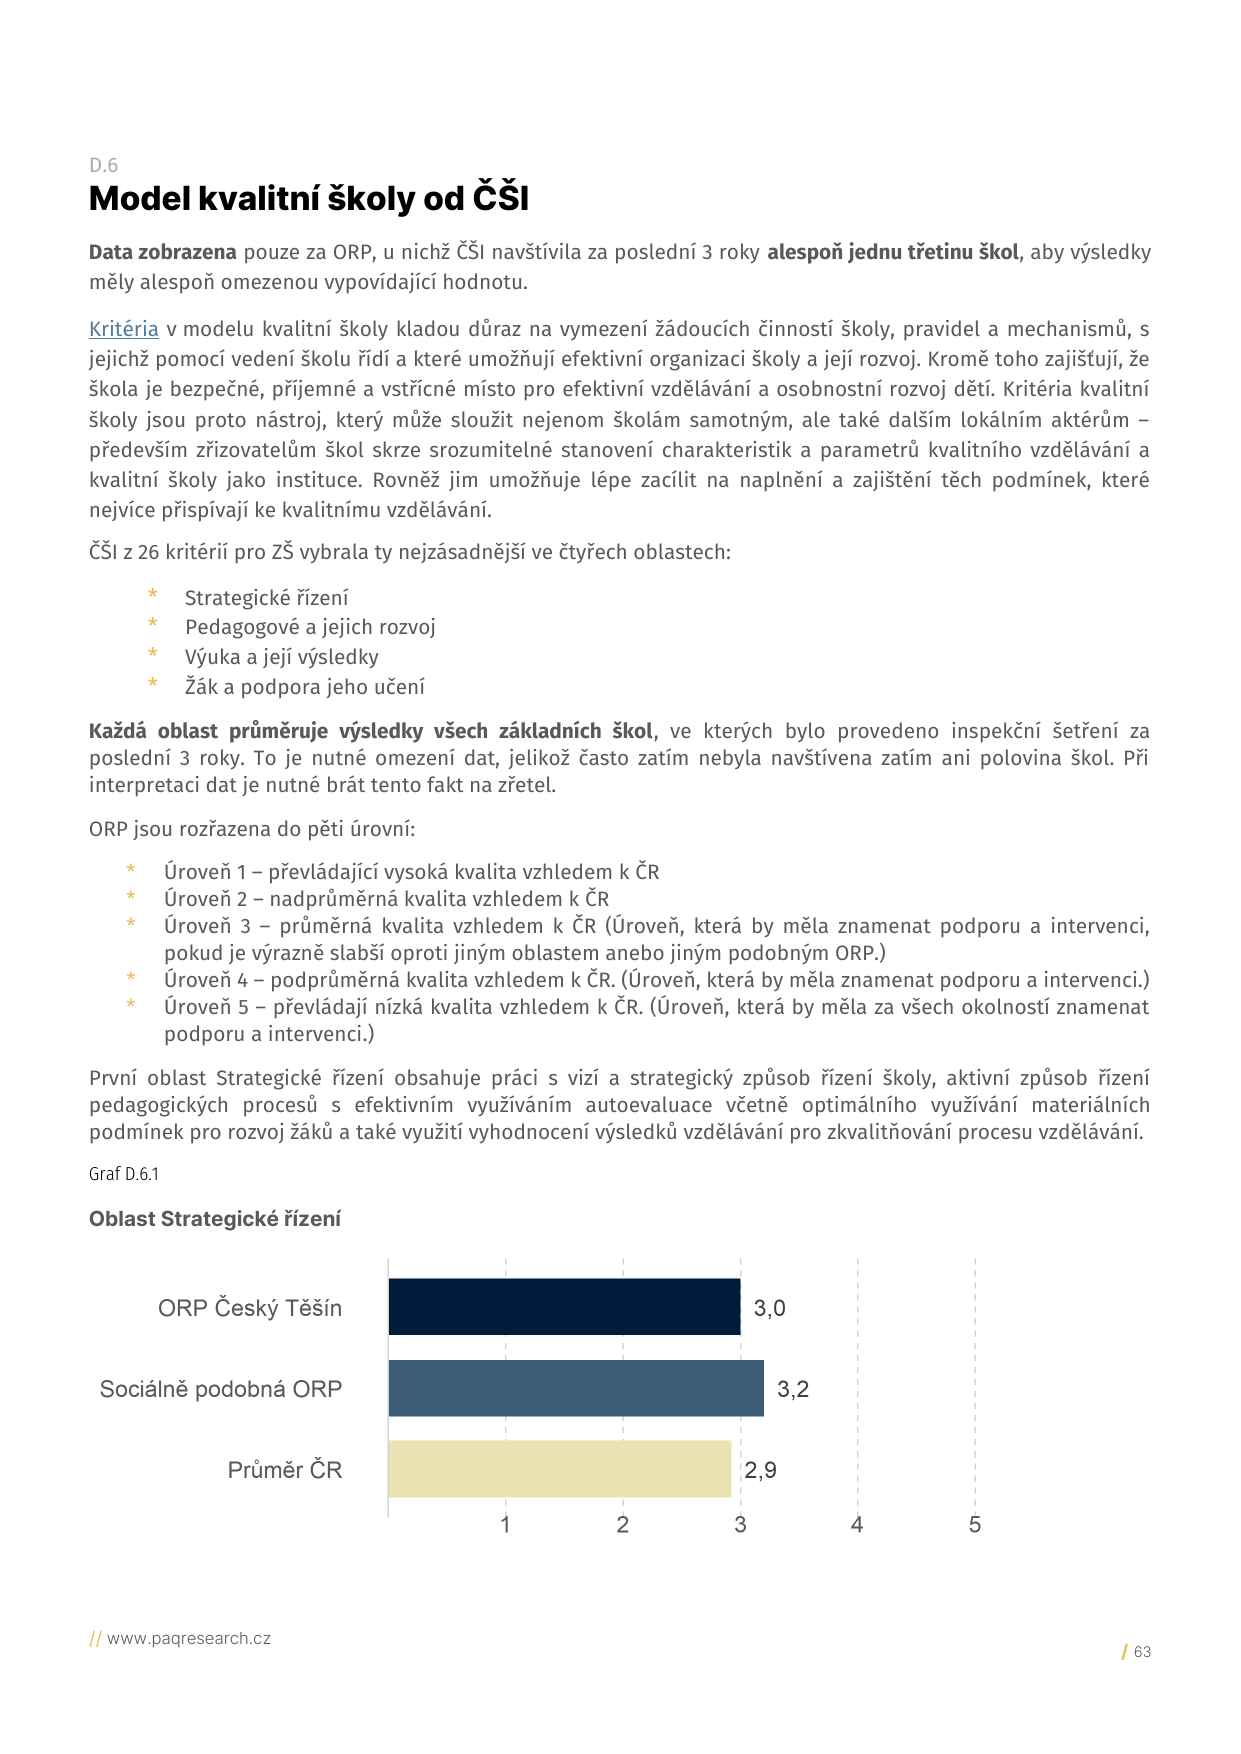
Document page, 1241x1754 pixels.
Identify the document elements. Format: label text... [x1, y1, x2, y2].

text ORP jsou rozřazena do pěti úrovní: [89, 817, 1152, 842]
list Úroveň 2 – nadprůměrná kvalita vzhledem k ČR [126, 887, 1152, 912]
list Úroveň 3 – průměrná kvalita vzhledem k ČR (Úroveň, která by měla znamenat podporu a intervenci, pokud je výrazně slabší oproti jiným oblastem anebo jiným podobným ORP.) [126, 914, 1152, 966]
subtitle Model kvalitní školy od ČŠI [89, 178, 1152, 218]
list Úroveň 1 – převládající vysoká kvalita vzhledem k ČR [126, 860, 1152, 885]
picture [88, 1231, 1139, 1564]
text Každá oblast průměruje výsledky všech základních škol, ve kterých bylo provedeno inspekční šetření za poslední 3 roky. To je nutné omezení dat, jelikož často zatím nebyla navštívena zatím ani polovina škol. Při interpretaci dat je nutné brát tento fakt na zřetel. [89, 719, 1152, 798]
text Oblast Strategické řízení [89, 1202, 1152, 1232]
text Kritéria v modelu kvalitní školy kladou důraz na vymezení žádoucích činností školy, pravidel a mechanismů, s jejichž pomocí vedení školu řídí a které umožňují efektivní organizaci školy a její rozvoj. Kromě toho zajišťují, že škola je bezpečné, příjemné a vstřícné místo pro efektivní vzdělávání a osobnostní rozvoj dětí. Kritéria kvalitní školy jsou proto nástroj, který může sloužit nejenom školám samotným, ale také dalším lokálním aktérům – především zřizovatelům škol skrze srozumitelné stanovení charakteristik a parametrů kvalitního vzdělávání a kvalitní školy jako instituce. Rovněž jim umožňuje lépe zacílit na naplnění a zajištění těch podmínek, které nejvíce přispívají ke kvalitnímu vzdělávání. [89, 312, 1152, 523]
text D.6 [89, 148, 1152, 178]
list Strategické řízení [148, 583, 1152, 611]
list Úroveň 4 – podprůměrná kvalita vzhledem k ČR. (Úroveň, která by měla znamenat podporu a intervenci.) [126, 968, 1152, 993]
list Úroveň 5 – převládají nízká kvalita vzhledem k ČR. (Úroveň, která by měla za všech okolností znamenat podporu a intervenci.) [126, 995, 1152, 1047]
text První oblast Strategické řízení obsahuje práci s vizí a strategický způsob řízení školy, aktivní způsob řízení pedagogických procesů s efektivním využíváním autoevaluace včetně optimálního využívání materiálních podmínek pro rozvoj žáků a také využití vyhodnocení výsledků vzdělávání pro zkvalitňování procesu vzdělávání. [89, 1066, 1152, 1145]
text Graf D.6.1 [89, 1163, 1152, 1186]
list Pedagogové a jejich rozvoj [148, 613, 1152, 641]
text Data zobrazena pouze za ORP, u nichž ČŠI navštívila za poslední 3 roky alespoň jednu třetinu škol, aby výsledky měly alespoň omezenou vypovídající hodnotu. [89, 235, 1152, 295]
text ČŠI z 26 kritérií pro ZŠ vybrala ty nejzásadnější ve čtyřech oblastech: [89, 540, 1152, 565]
list Výuka a její výsledky [148, 643, 1152, 670]
list Žák a podpora jeho učení [148, 673, 1152, 700]
